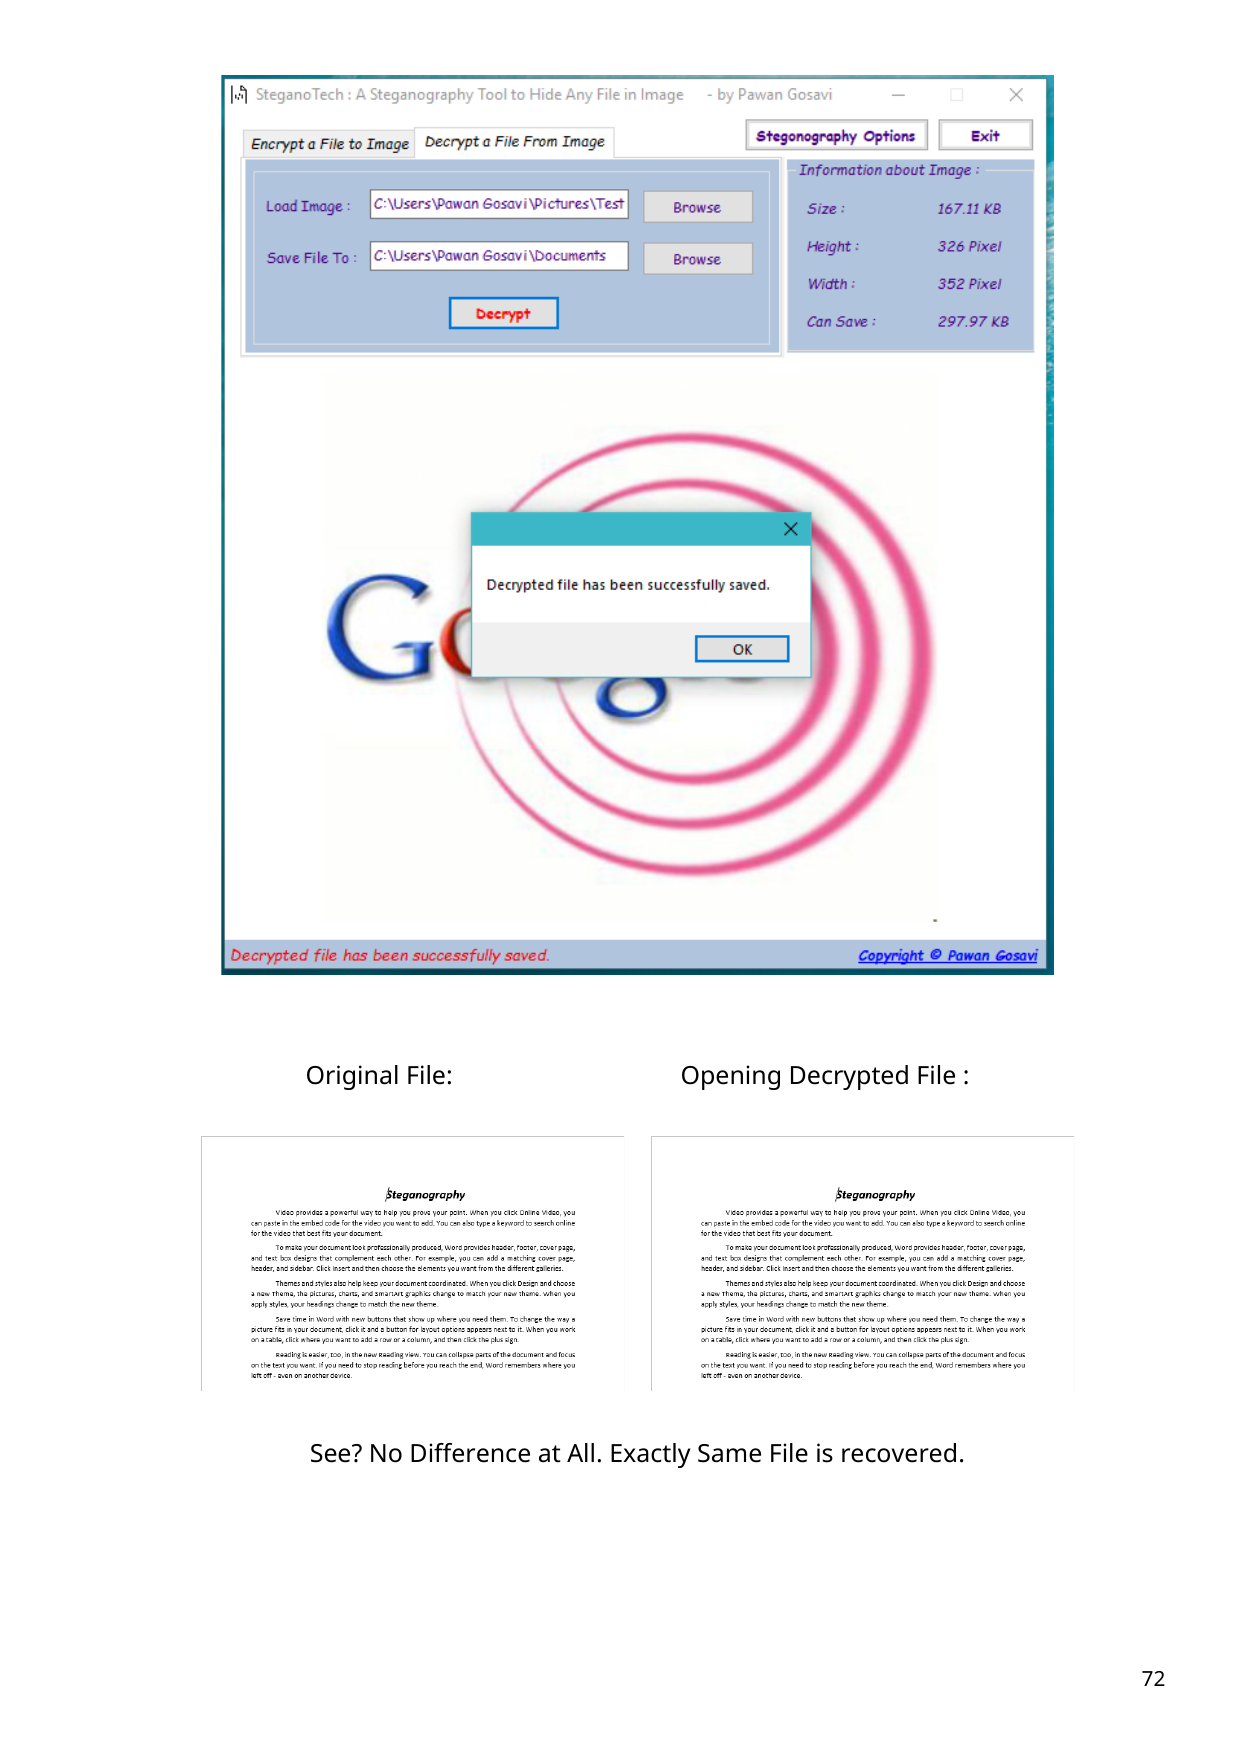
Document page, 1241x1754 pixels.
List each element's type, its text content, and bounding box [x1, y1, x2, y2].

text Original File: Opening Decrypted File : [150, 1058, 1125, 1092]
picture [651, 1136, 1075, 1391]
picture [221, 75, 1054, 975]
text See? No Difference at All. Exactly Same File is recovered. [150, 1435, 1125, 1469]
picture [201, 1136, 625, 1391]
